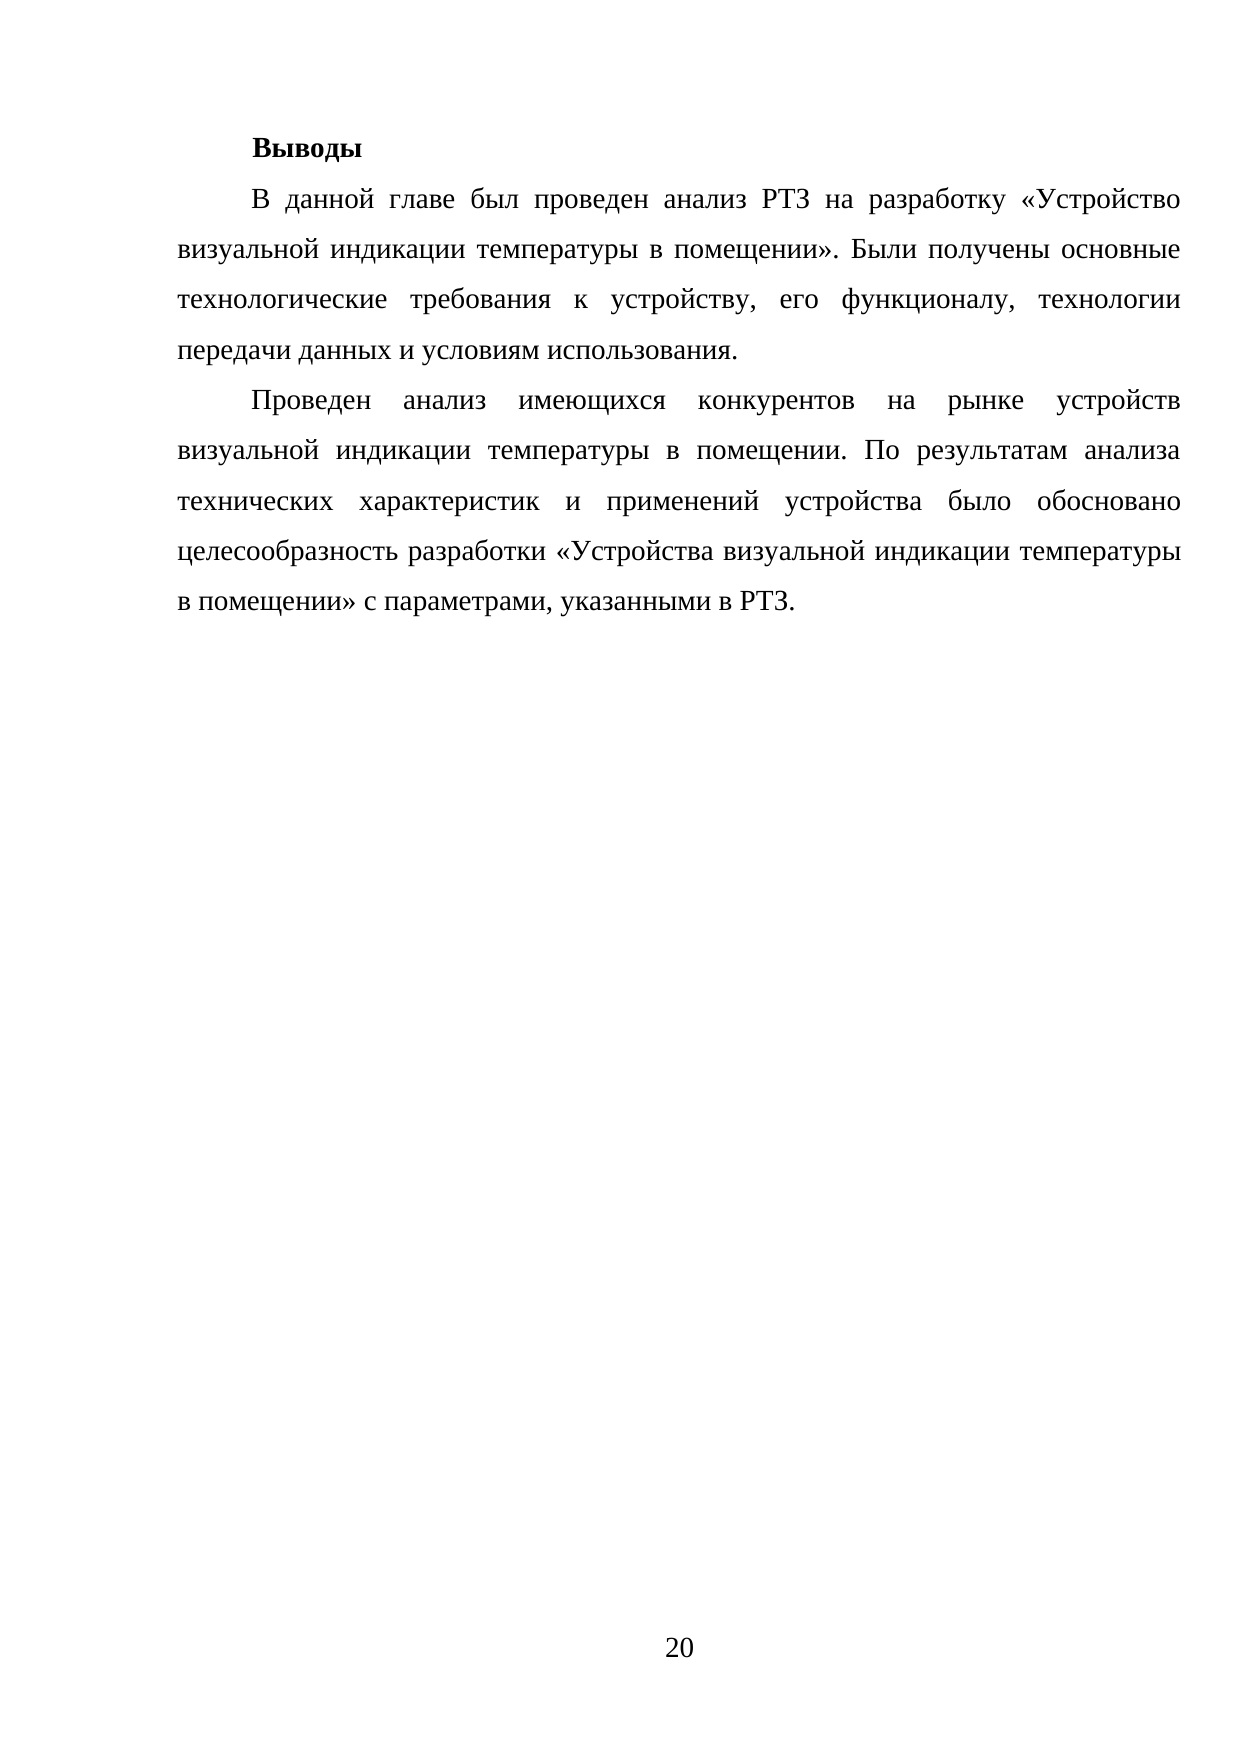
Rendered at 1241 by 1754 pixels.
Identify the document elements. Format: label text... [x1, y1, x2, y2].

text В данной главе был проведен анализ РТЗ на разработку «Устройство визуальной индикации температуры в помещении». Были получены основные технологические требования к устройству, его функционалу, технологии передачи данных и условиям использования. [177, 181, 1182, 365]
subtitle Выводы [177, 131, 1182, 164]
text Проведен анализ имеющихся конкурентов на рынке устройств визуальной индикации температуры в помещении. По результатам анализа технических характеристик и применений устройства было обосновано целесообразность разработки «Устройства визуальной индикации температуры в помещении» с параметрами, указанными в РТЗ. [177, 382, 1182, 617]
